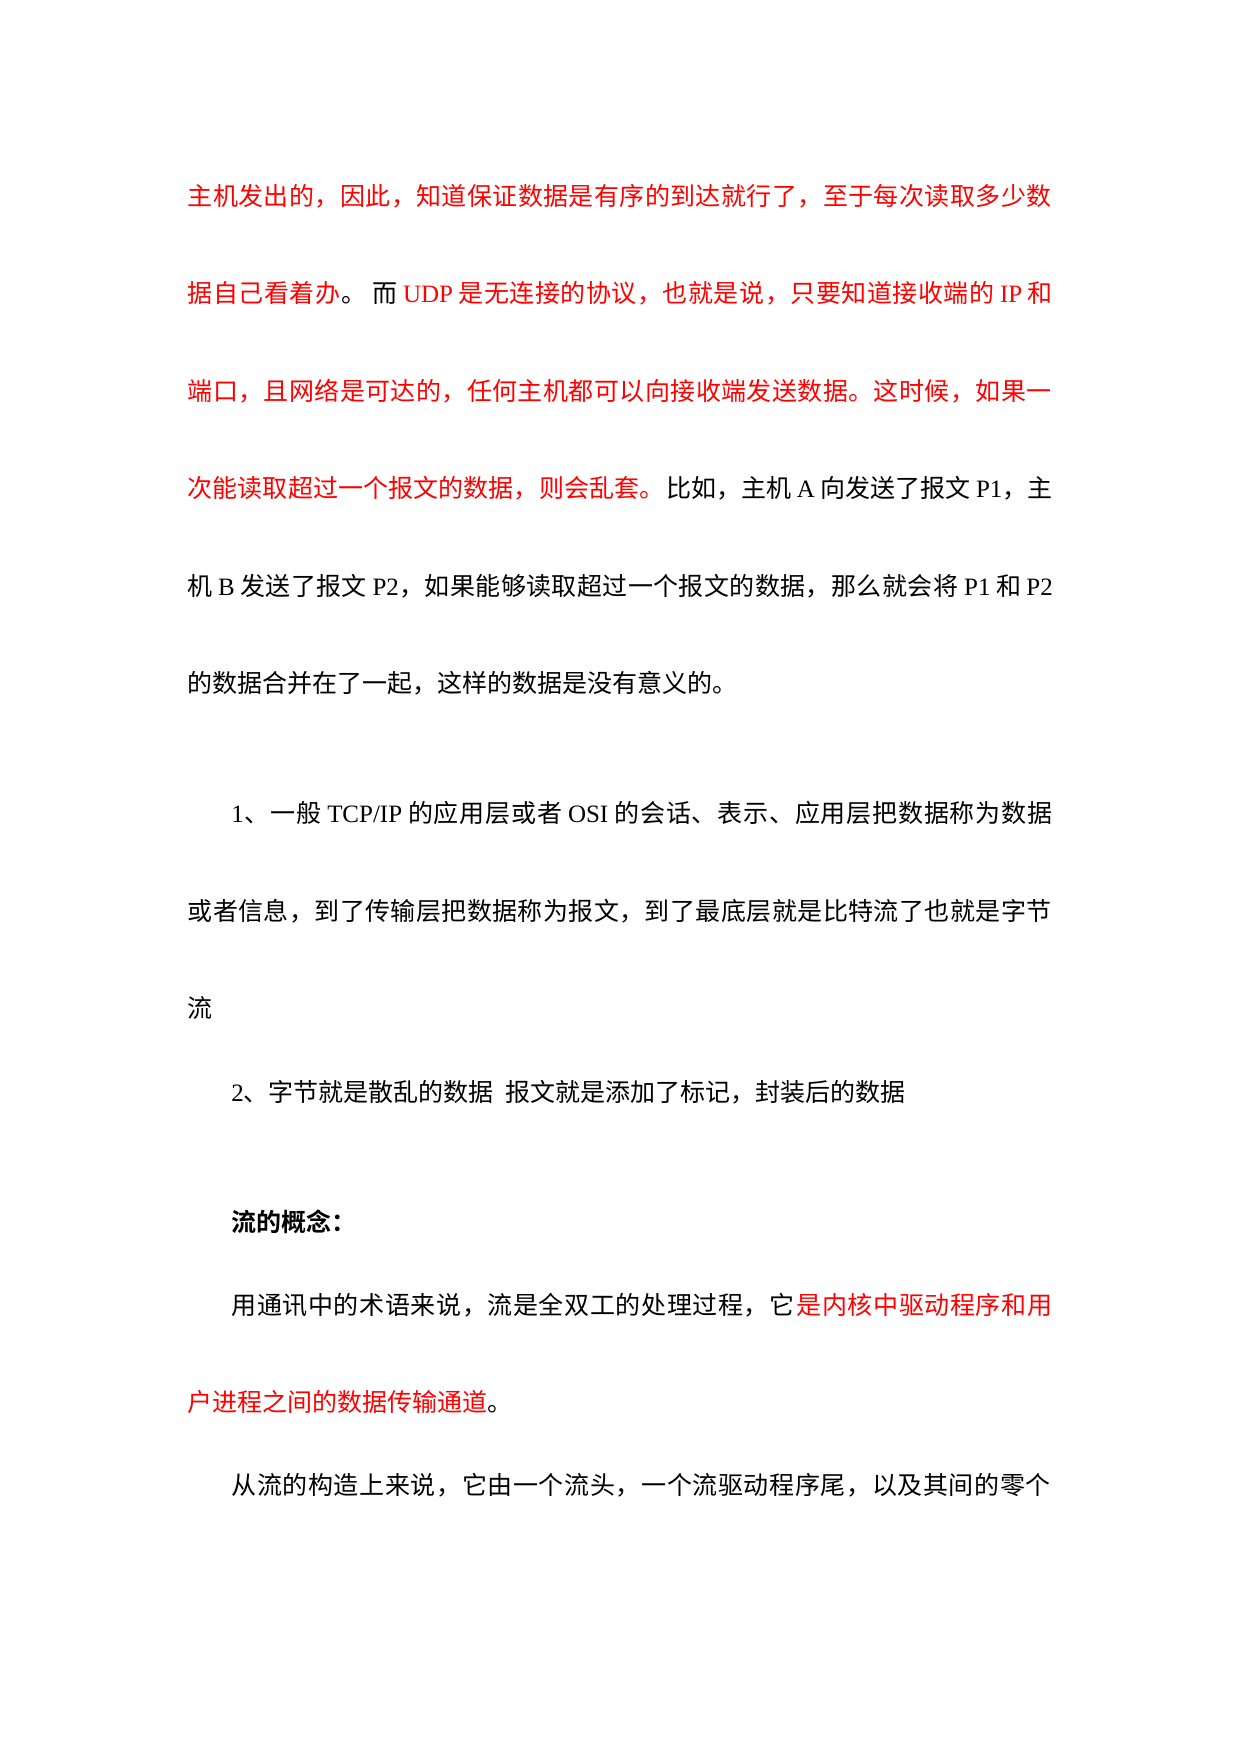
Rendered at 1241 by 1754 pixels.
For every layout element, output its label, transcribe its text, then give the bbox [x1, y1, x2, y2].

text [187, 162, 1053, 714]
text 流的概念： [187, 1188, 1053, 1253]
text 1、一般TCP/IP的应用层或者OSI的会话、表示、应用层把数据称为数据或者信息，到了传输层把数据称为报文，到了最底层就是比特流了也就是字节流 [187, 779, 1053, 1039]
text 用通讯中的术语来说，流是全双工的处理过程，它是内核中驱动程序和用户进程之间的数据传输通道。 [187, 1271, 1053, 1433]
text 2、字节就是散乱的数据 报文就是添加了标记，封装后的数据 [187, 1058, 1053, 1123]
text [187, 1451, 1053, 1516]
